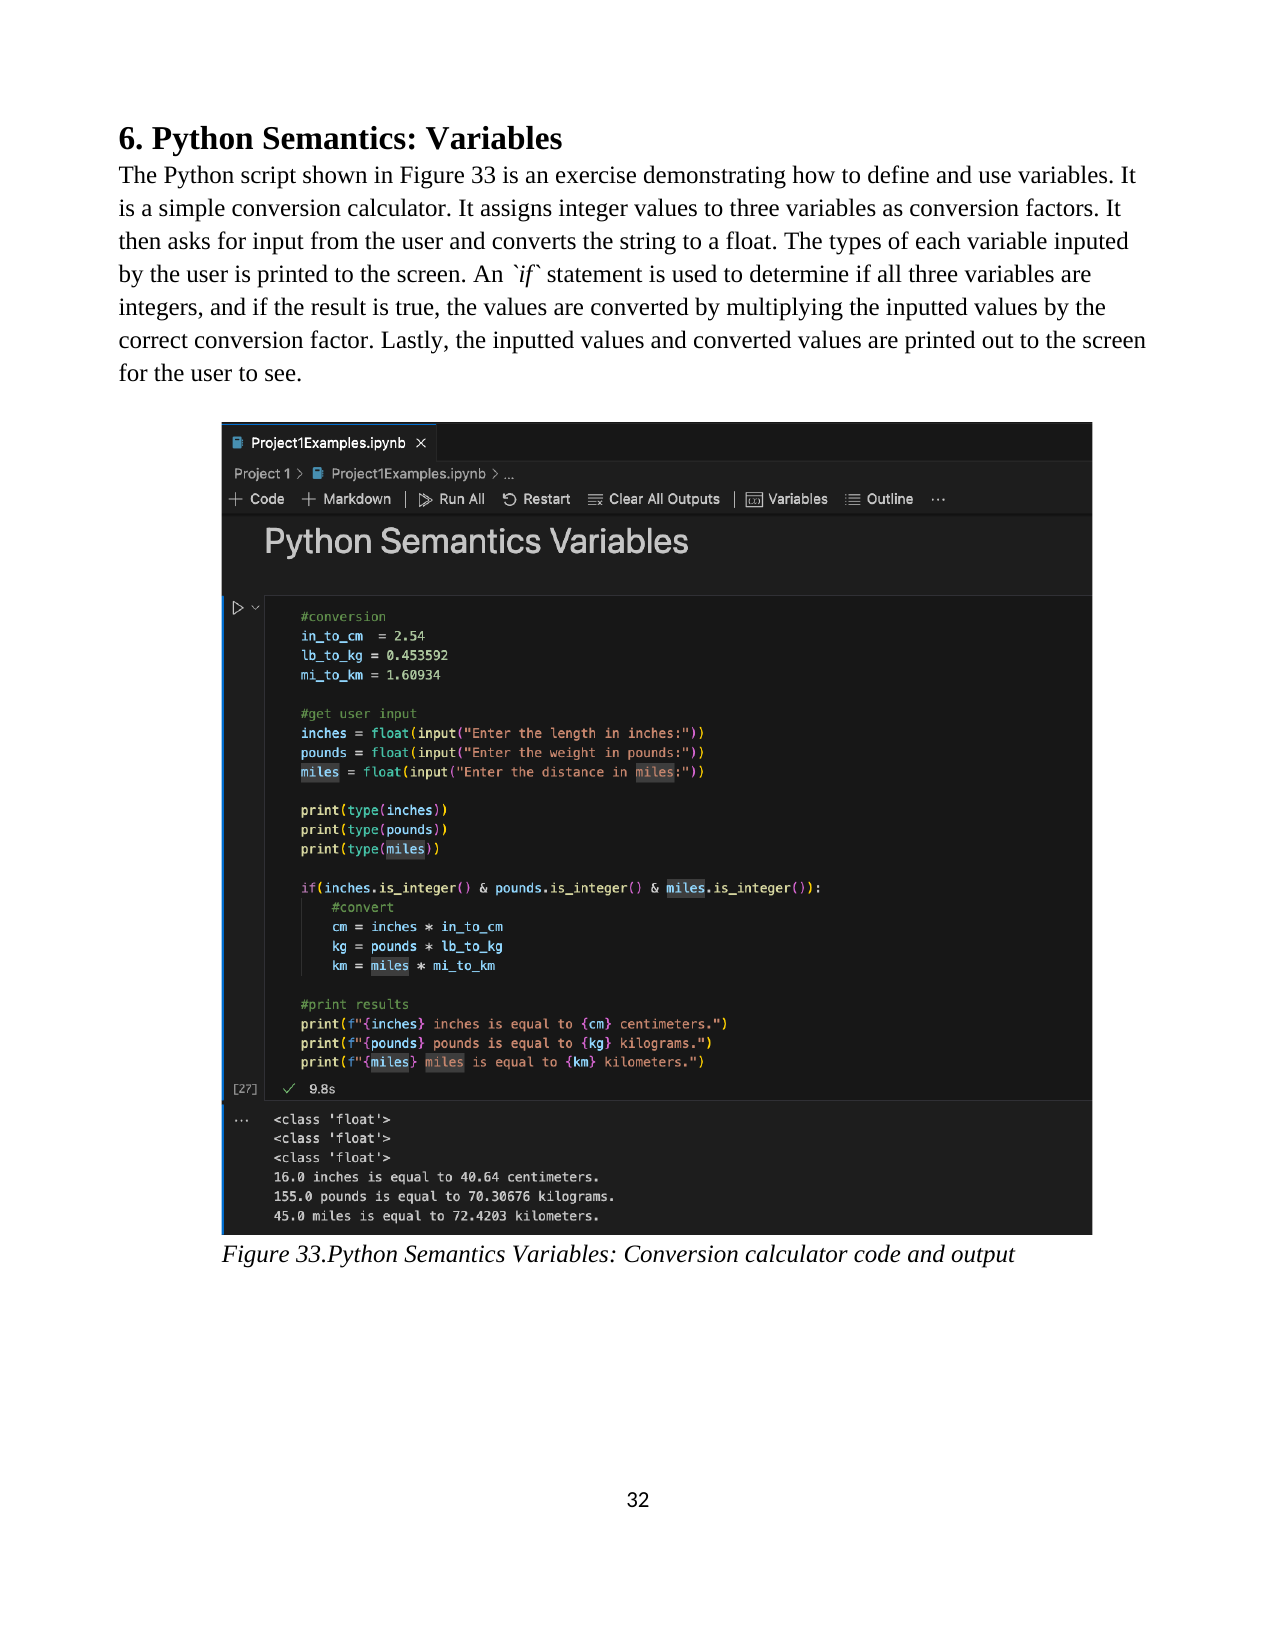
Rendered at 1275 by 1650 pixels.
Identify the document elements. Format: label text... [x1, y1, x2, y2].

subtitle 6. Python Semantics: Variables [118, 118, 1157, 157]
picture [221, 422, 1093, 1235]
text The Python script shown in Figure 33 is an exercise demonstrating how to define and use variables. It is a simple conversion calculator. It assigns integer values to three variables as conversion factors. It then asks for input from the user and converts the string to a float. The types of each variable inputed by the user is printed to the screen. An `if` statement is used to determine if all three variables are integers, and if the result is true, the values are converted by multiplying the inputted values by the correct conversion factor. Lastly, the inputted values and converted values are printed out to the screen for the user to see. [118, 160, 1157, 387]
